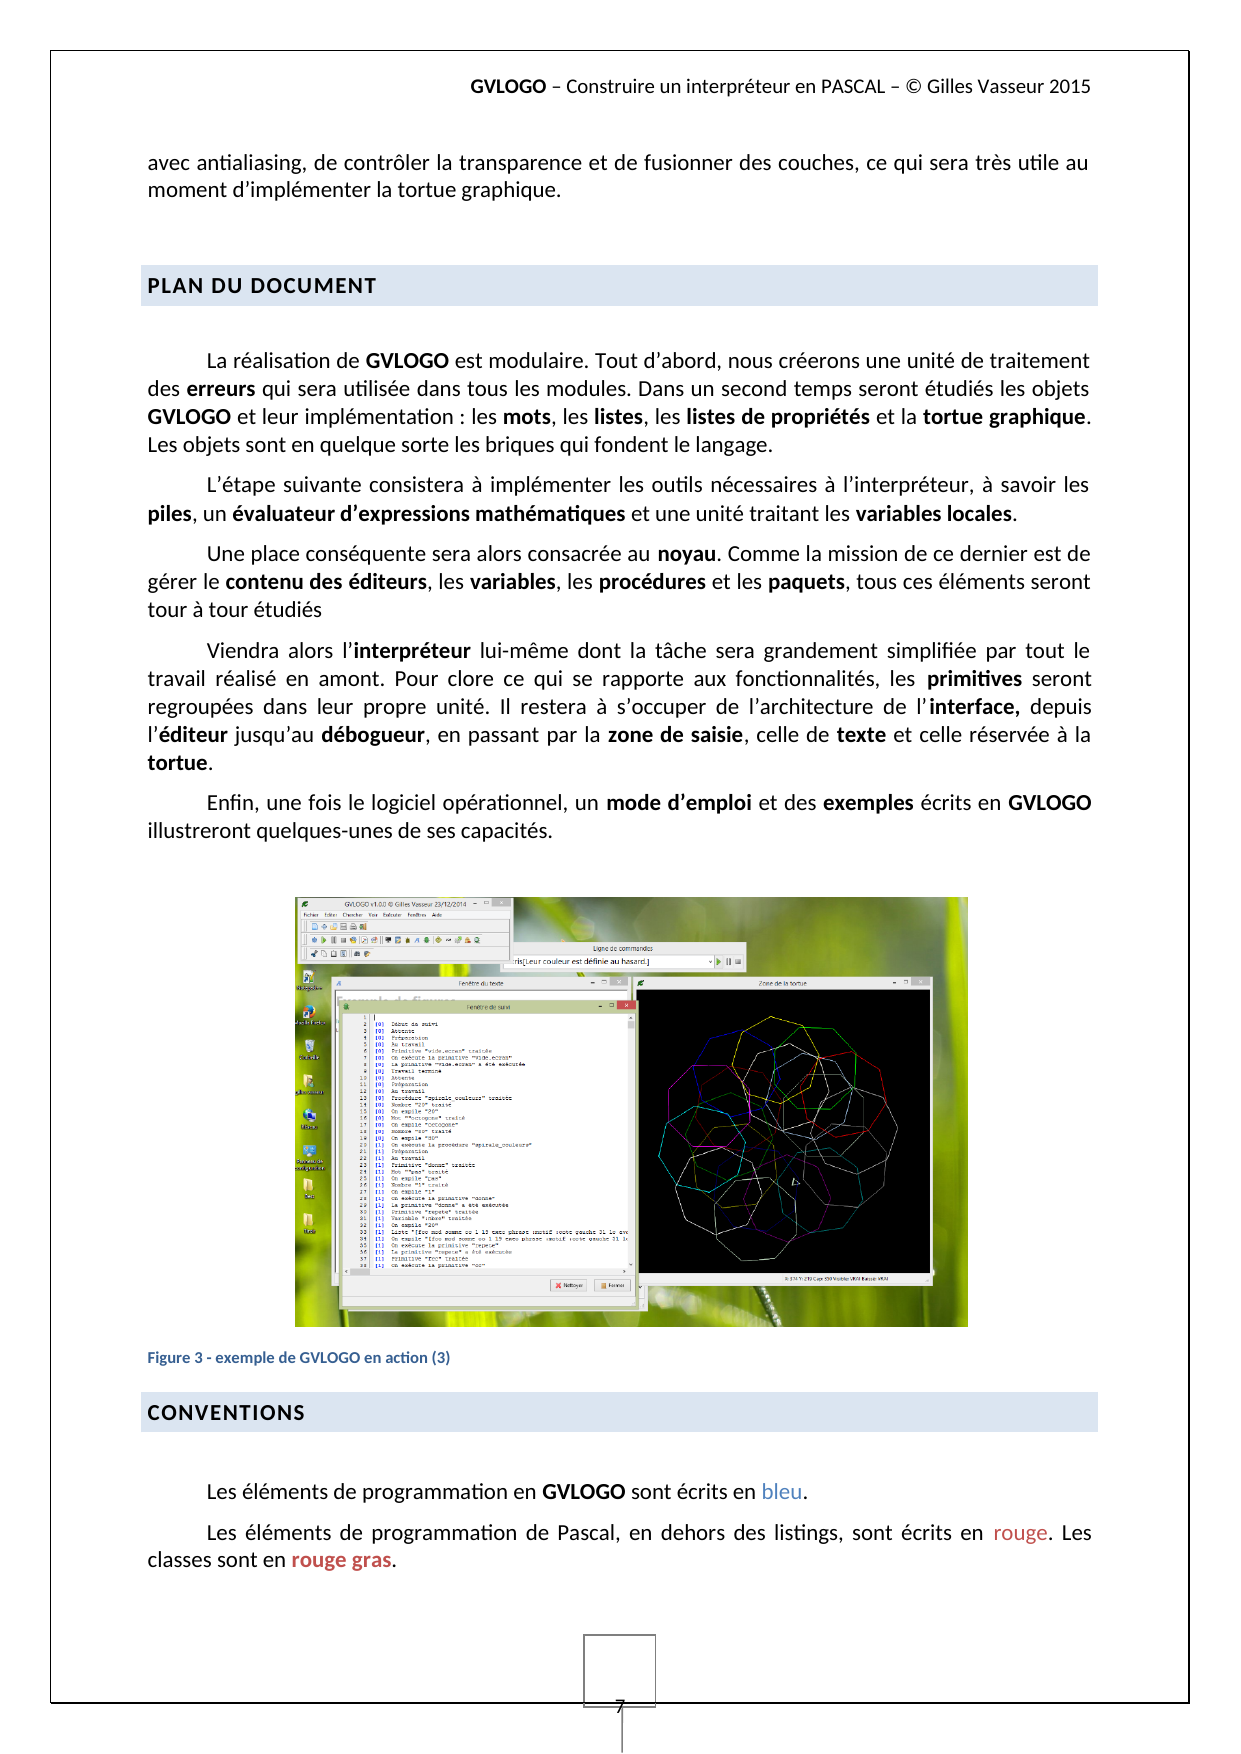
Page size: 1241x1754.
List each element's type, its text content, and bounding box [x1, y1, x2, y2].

text La réalisation de GVLOGO est modulaire. Tout d’abord, nous créerons une unité de traitement des erreurs qui sera utilisée dans tous les modules. Dans un second temps seront étudiés les objets GVLOGO et leur implémentation : les mots, les listes, les listes de propriétés et la tortue graphique. Les objets sont en quelque sorte les briques qui fondent le langage. [147, 346, 1092, 458]
text Viendra alors l’interpréteur lui-même dont la tâche sera grandement simplifiée par tout le travail réalisé en amont. Pour clore ce qui se rapporte aux fonctionnalités, les primitives seront regroupées dans leur propre unité. Il restera à s’occuper de l’architecture de l’interface, depuis l’éditeur jusqu’au débogueur, en passant par la zone de saisie, celle de texte et celle réservée à la tortue. [147, 636, 1092, 776]
text Figure 3 - exemple de GVLOGO en action (3) [147, 1348, 1092, 1368]
subtitle Conventions [148, 1398, 1092, 1426]
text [147, 148, 1092, 204]
text L’étape suivante consistera à implémenter les outils nécessaires à l’interpréteur, à savoir les piles, un évaluateur d’expressions mathématiques et une unité traitant les variables locales. [147, 471, 1092, 527]
subtitle Plan du document [148, 271, 1092, 299]
text Une place conséquente sera alors consacrée au noyau. Comme la mission de ce dernier est de gérer le contenu des éditeurs, les variables, les procédures et les paquets, tous ces éléments seront tour à tour étudiés [147, 539, 1092, 623]
text Enfin, une fois le logiciel opérationnel, un mode d’emploi et des exemples écrits en GVLOGO illustreront quelques-unes de ses capacités. [147, 788, 1092, 844]
text Les éléments de programmation en GVLOGO sont écrits en bleu. [147, 1477, 1092, 1505]
picture [295, 897, 968, 1327]
text Les éléments de programmation de Pascal, en dehors des listings, sont écrits en rouge. Les classes sont en rouge gras. [147, 1518, 1092, 1574]
